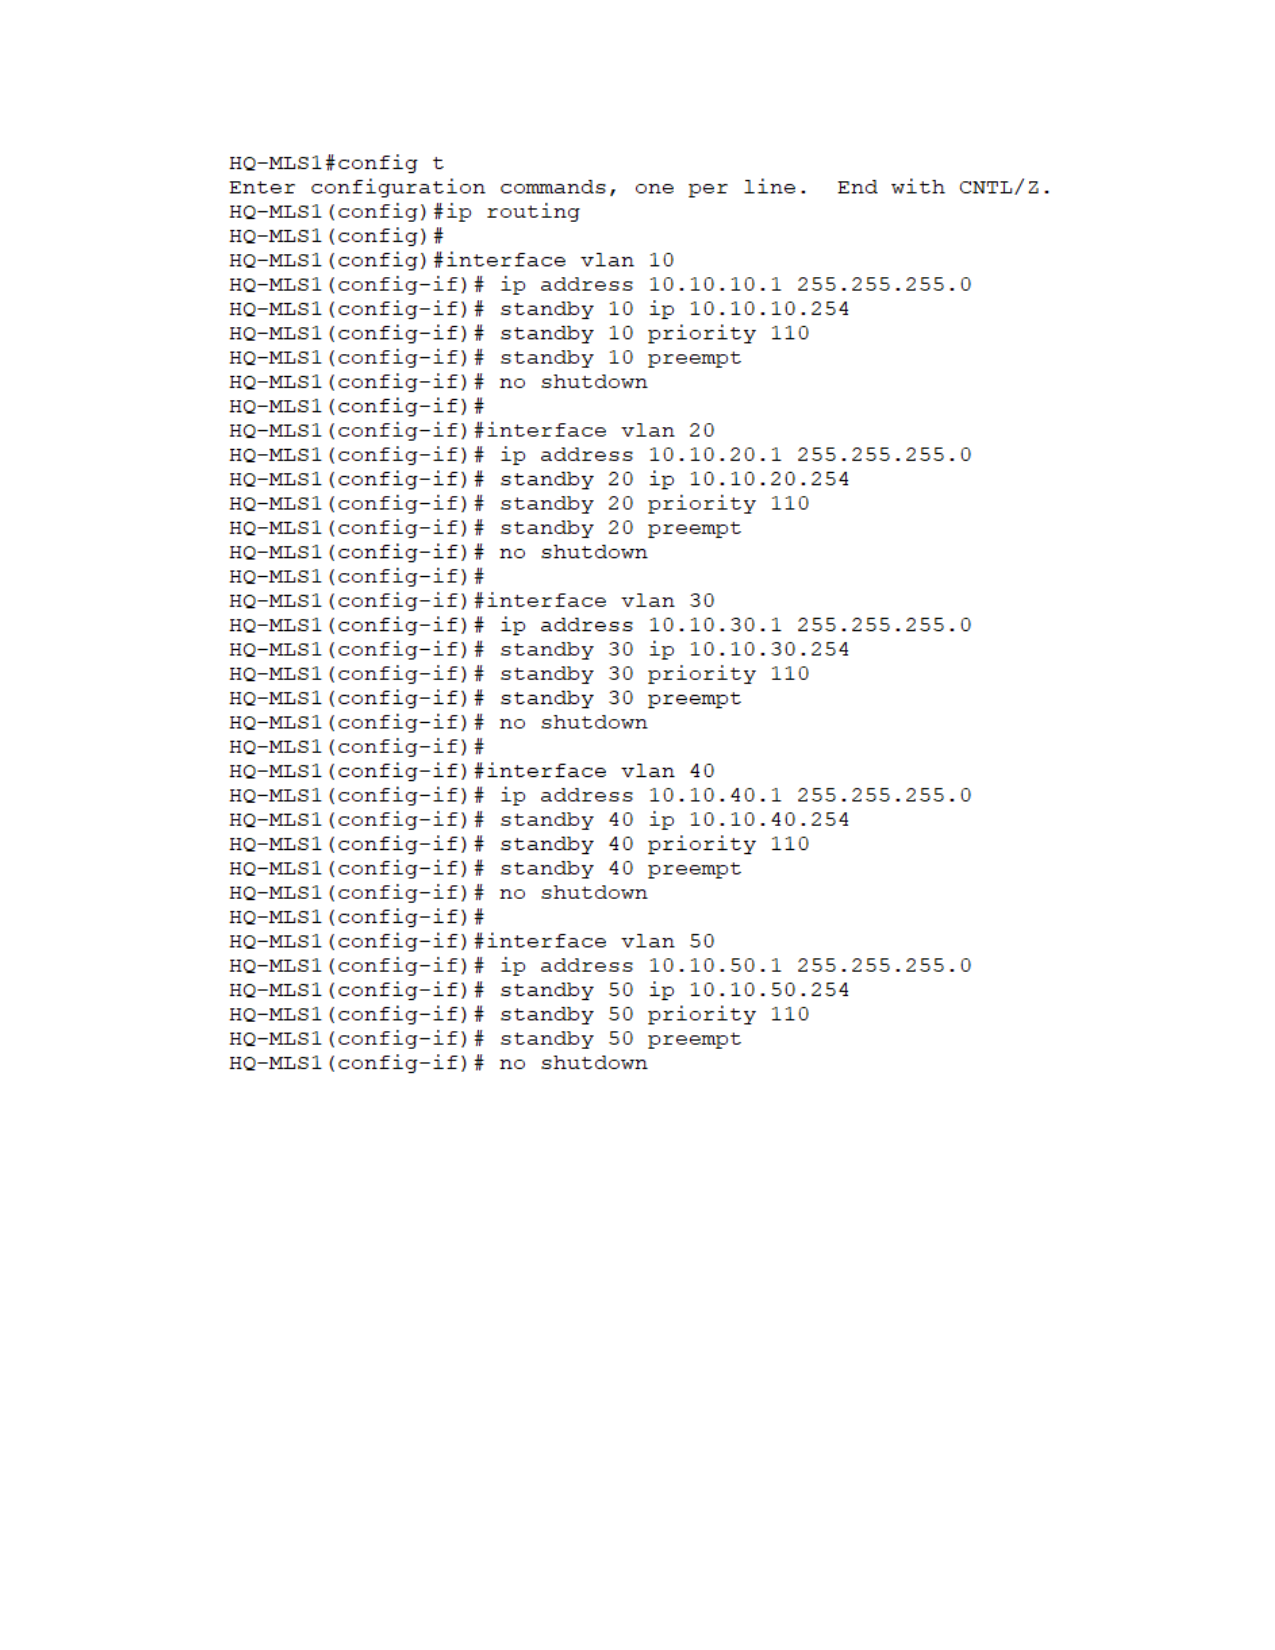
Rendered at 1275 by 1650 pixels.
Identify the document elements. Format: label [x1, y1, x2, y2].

picture [225, 150, 1074, 1076]
